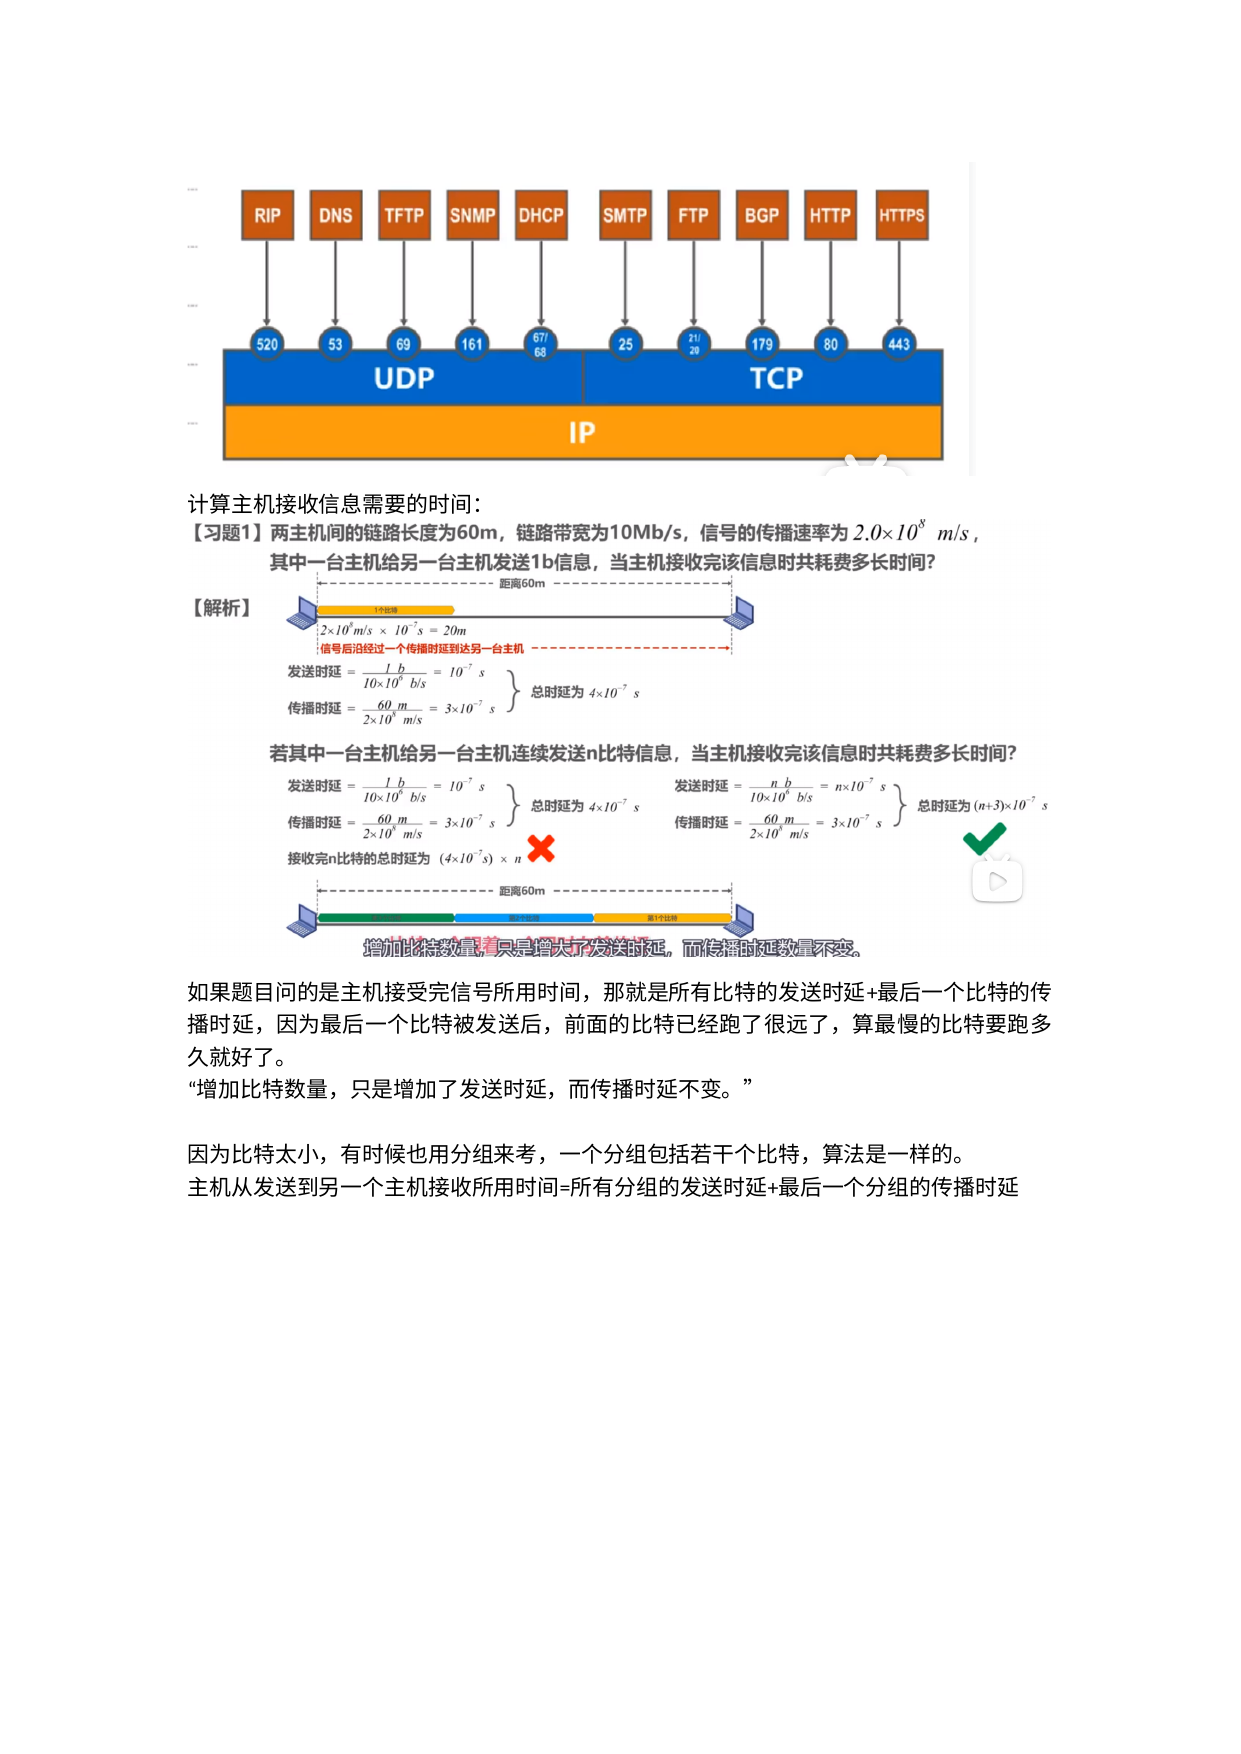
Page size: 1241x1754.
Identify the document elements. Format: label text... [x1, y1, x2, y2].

picture [187, 519, 1052, 957]
text 如果题目问的是主机接受完信号所用时间，那就是所有比特的发送时延+最后一个比特的传播时延，因为最后一个比特被发送后，前面的比特已经跑了很远了，算最慢的比特要跑多久就好了。 [187, 974, 1053, 1072]
text “增加比特数量，只是增加了发送时延，而传播时延不变。” [187, 1072, 1053, 1104]
picture [187, 162, 976, 476]
text 因为比特太小，有时候也用分组来考，一个分组包括若干个比特，算法是一样的。 [187, 1137, 1053, 1169]
text 主机从发送到另一个主机接收所用时间=所有分组的发送时延+最后一个分组的传播时延 [187, 1169, 1053, 1202]
text 计算主机接收信息需要的时间： [187, 487, 1053, 519]
